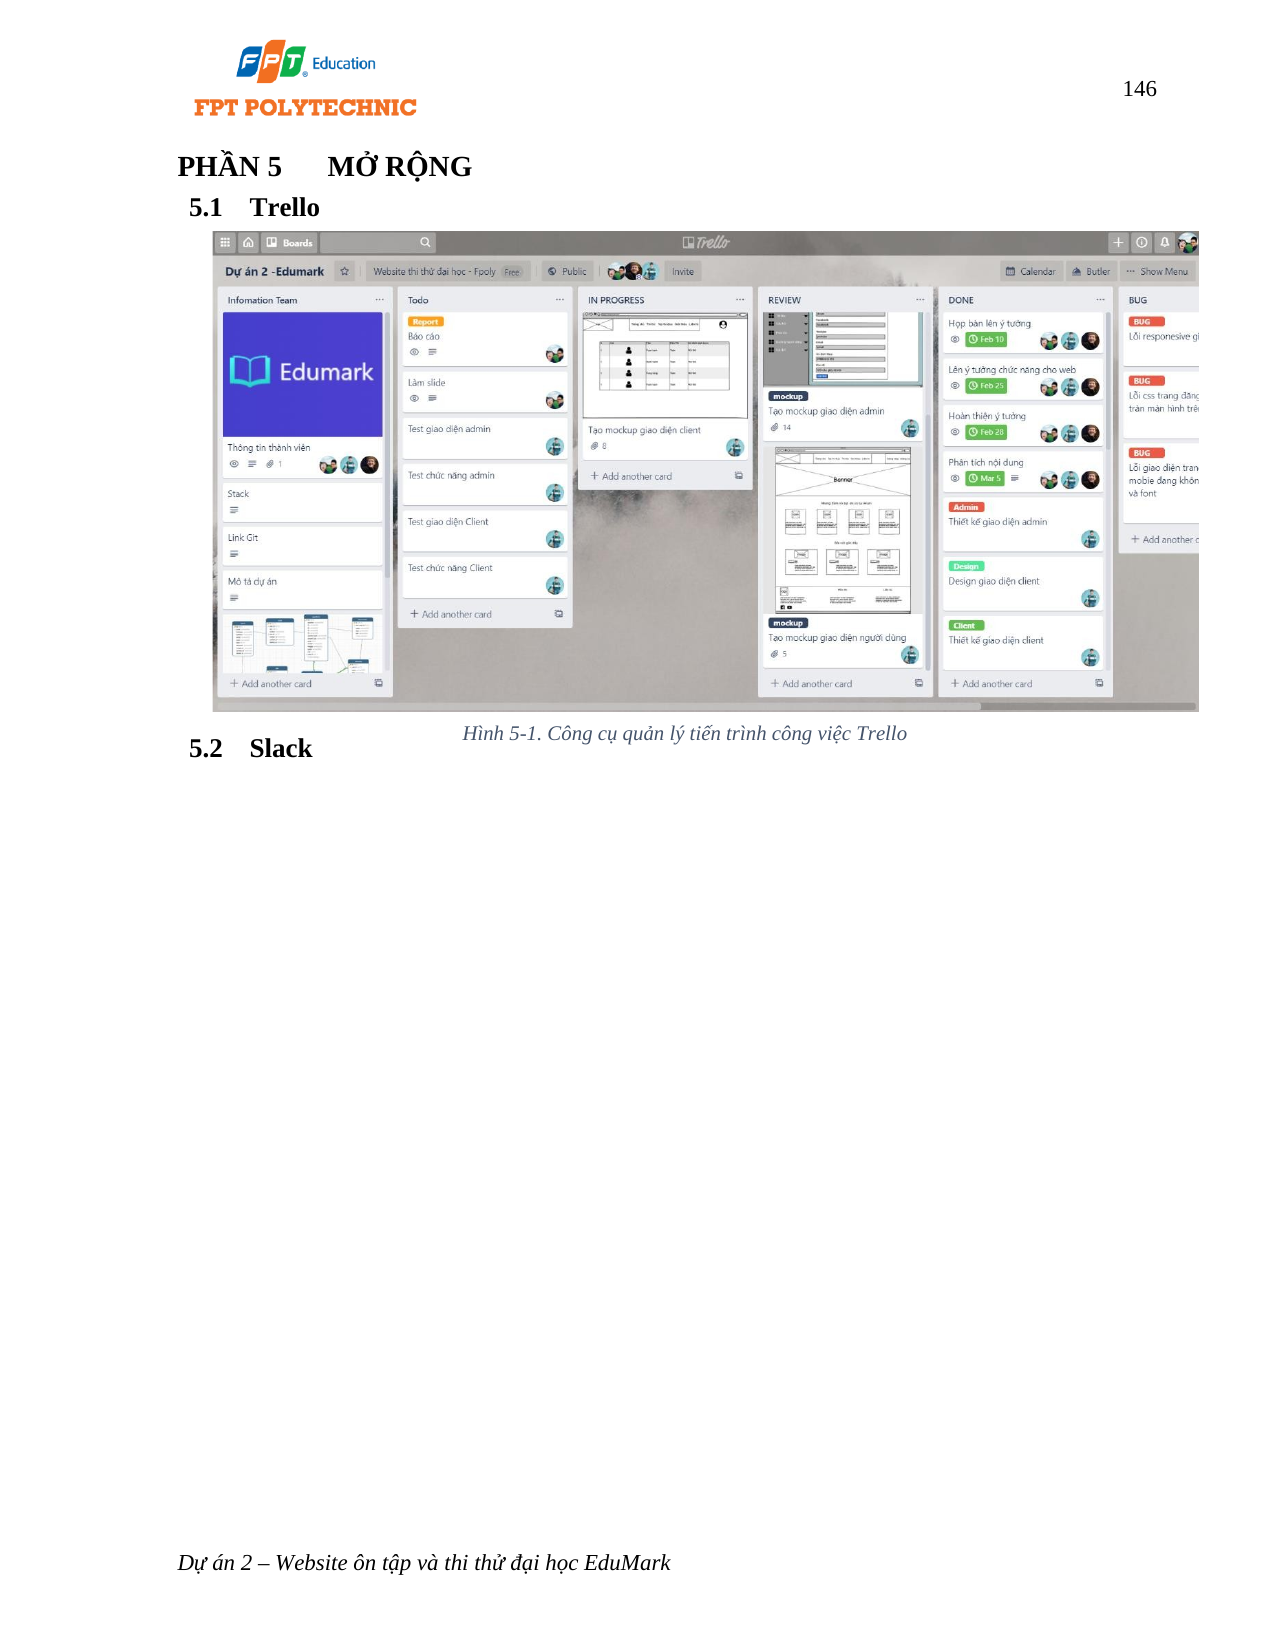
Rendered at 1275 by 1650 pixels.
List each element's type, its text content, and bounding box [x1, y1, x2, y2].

picture [194, 39, 417, 116]
text PHẦN 5 MỞ RỘNG [177, 149, 1204, 183]
text Hình 5-1. Công cụ quản lý tiến trình công việc Trello [462, 232, 1204, 745]
subtitle Slack [189, 732, 317, 763]
subtitle Trello [189, 191, 1204, 223]
picture [212, 231, 1199, 712]
